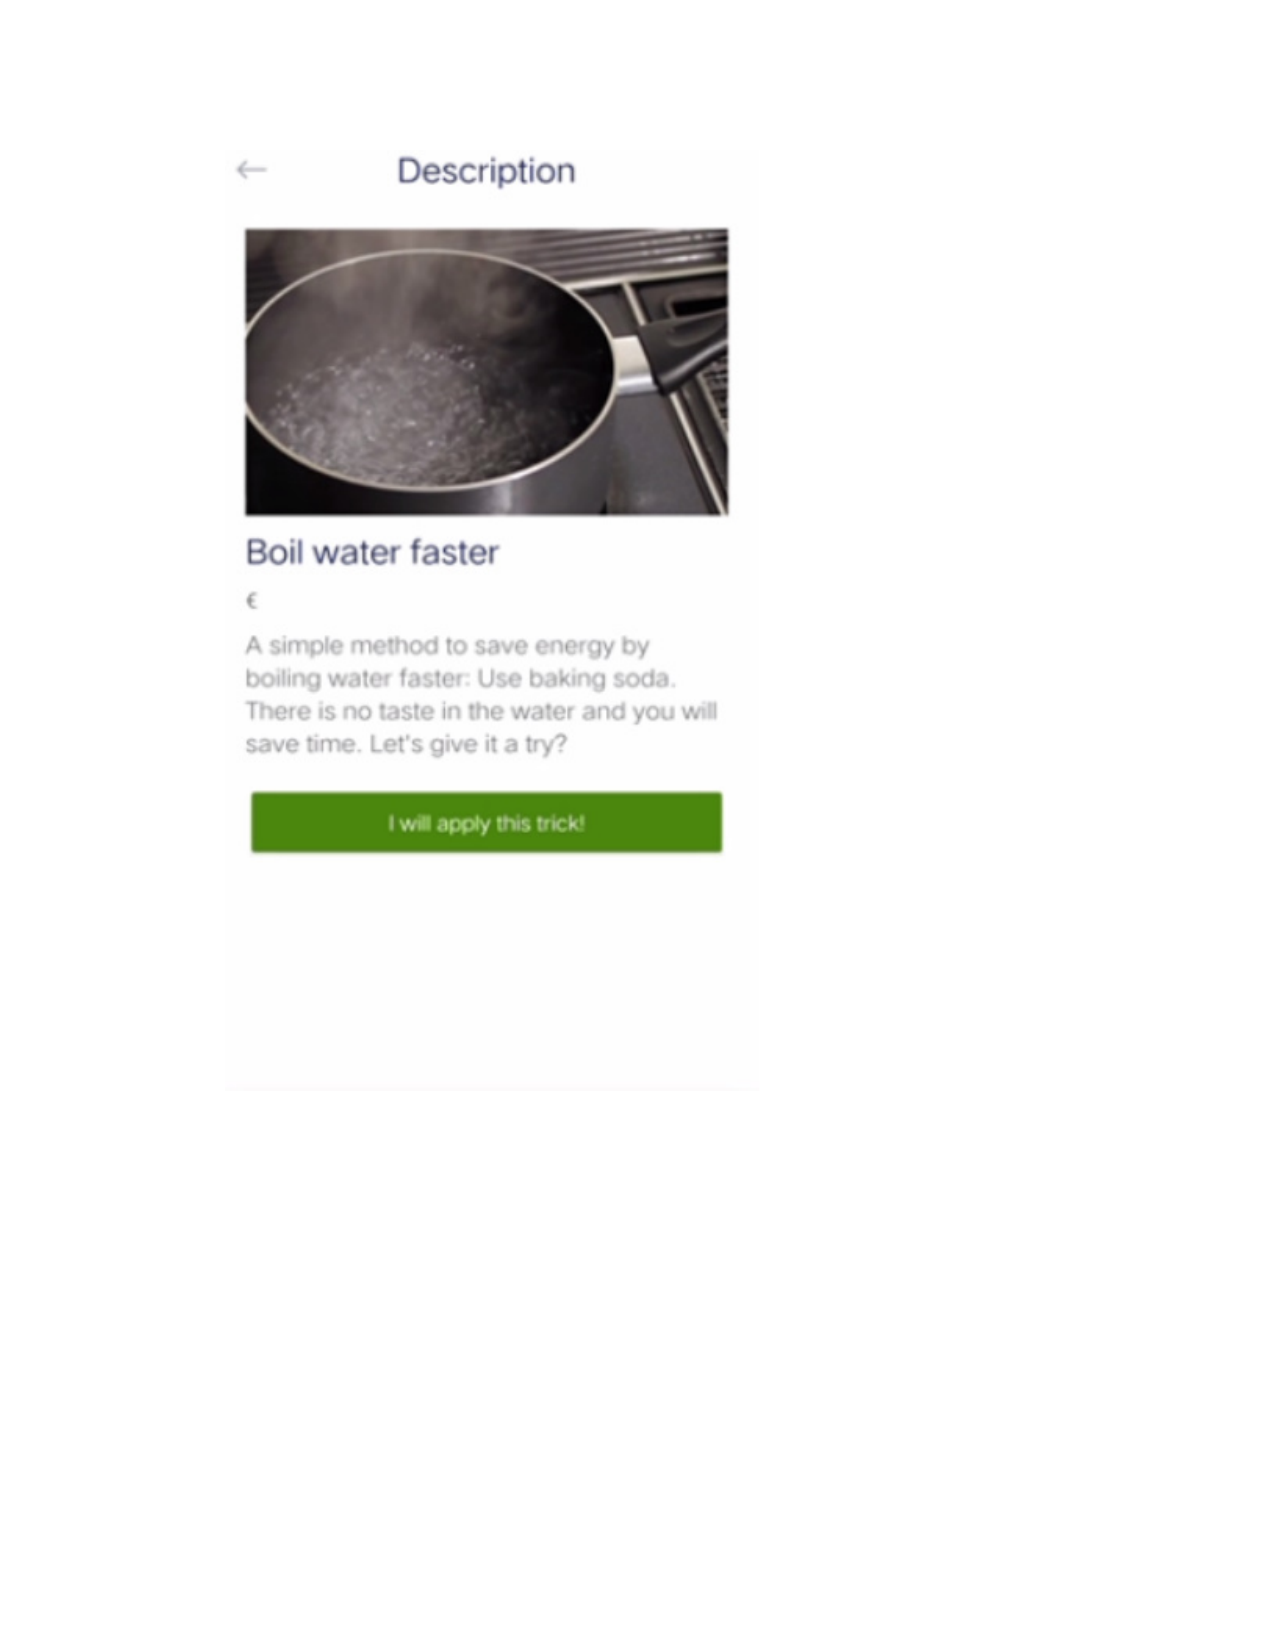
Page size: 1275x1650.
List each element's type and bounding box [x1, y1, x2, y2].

picture [225, 150, 760, 1091]
